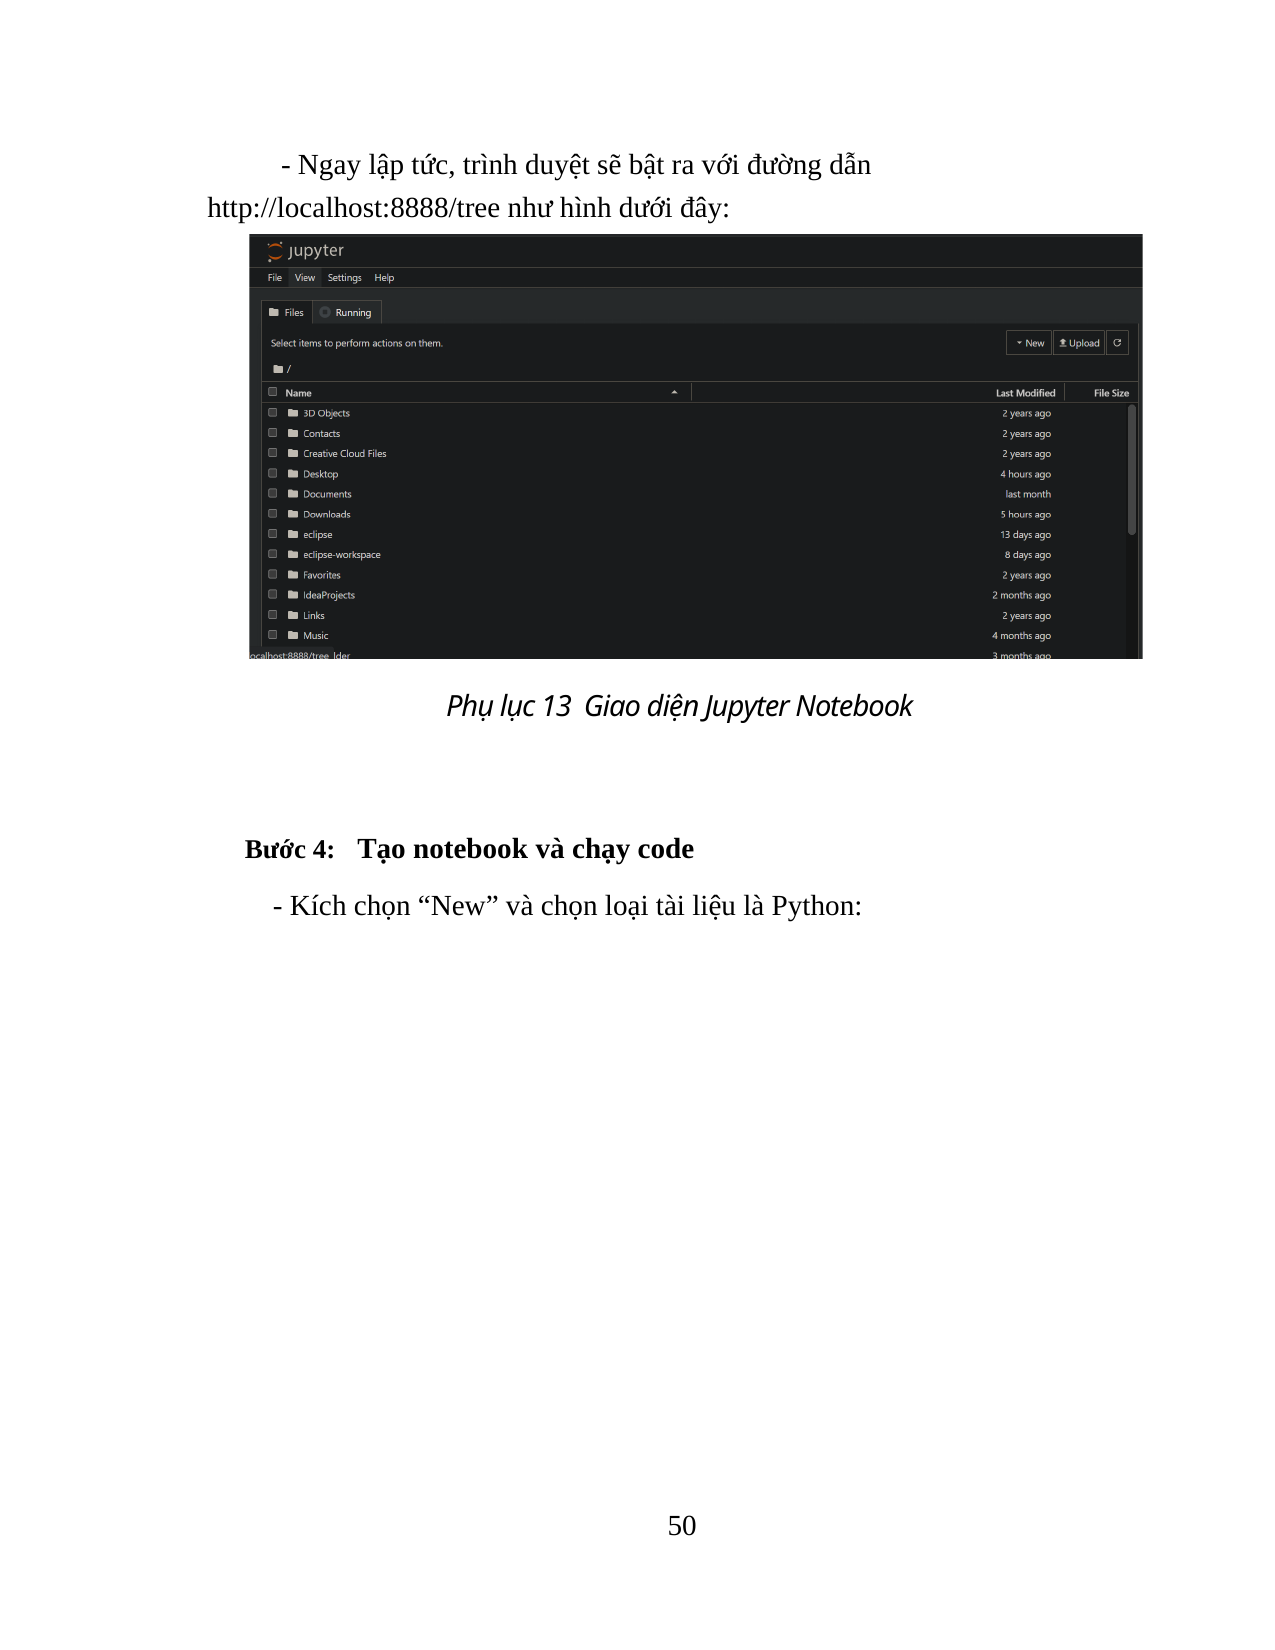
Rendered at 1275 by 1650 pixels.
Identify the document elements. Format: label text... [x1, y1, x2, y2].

text Phụ lục 13 Giao diện Jupyter Notebook [207, 685, 1156, 724]
list Tạo notebook và chạy code [244, 832, 1156, 865]
list - Ngay lập tức, trình duyệt sẽ bật ra với đường dẫn http://localhost:8888/tree như hình dưới đây: [207, 147, 1156, 224]
picture [249, 234, 1143, 659]
text - Kích chọn “New” và chọn loại tài liệu là Python: [273, 888, 1156, 921]
